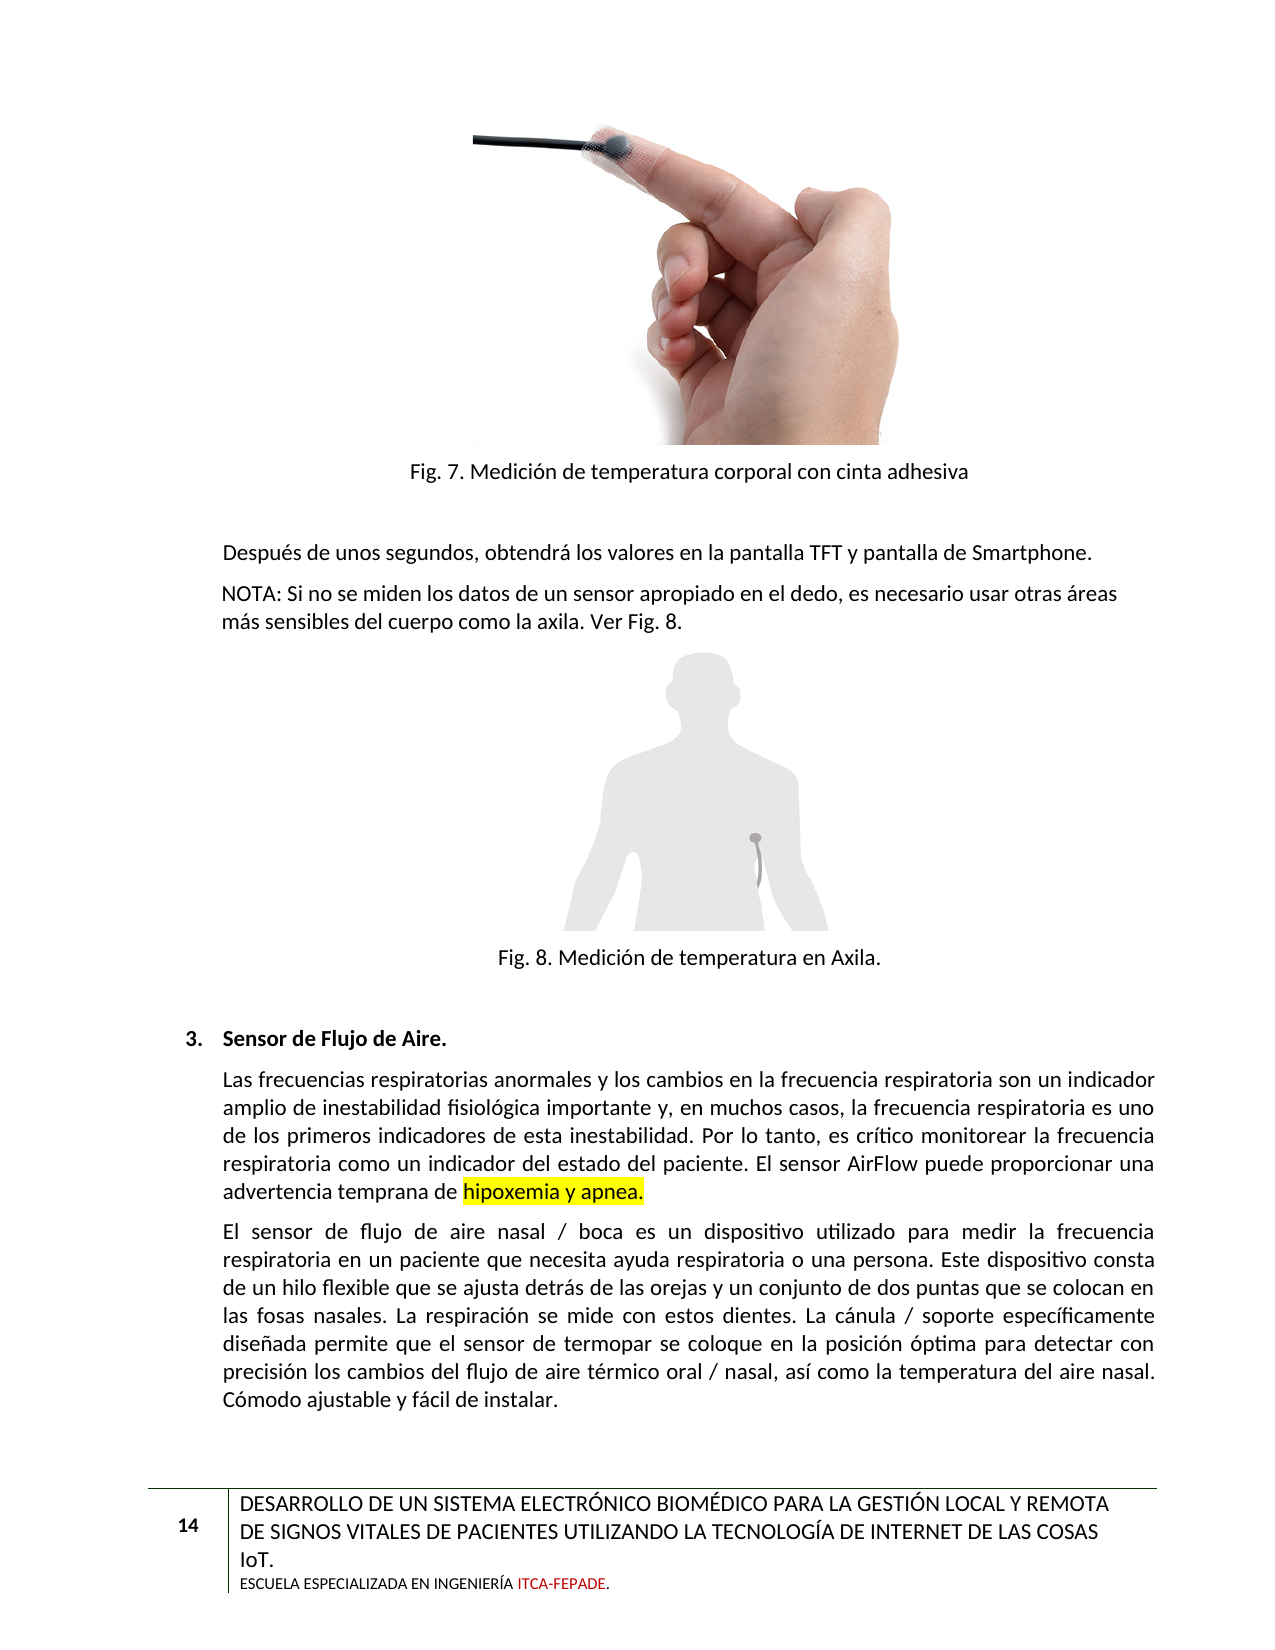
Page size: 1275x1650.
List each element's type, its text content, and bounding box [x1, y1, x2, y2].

text NOTA: Si no se miden los datos de un sensor apropiado en el dedo, es necesario usar otras áreas más sensibles del cuerpo como la axila. Ver Fig. 8. [221, 579, 1157, 635]
text El sensor de flujo de aire nasal / boca es un dispositivo utilizado para medir la frecuencia respiratoria en un paciente que necesita ayuda respiratoria o una persona. Este dispositivo consta de un hilo flexible que se ajusta detrás de las orejas y un conjunto de dos puntas que se colocan en las fosas nasales. La respiración se mide con estos dientes. La cánula / soporte específicamente diseñada permite que el sensor de termopar se coloque en la posición óptima para detectar con precisión los cambios del flujo de aire térmico oral / nasal, así como la temperatura del aire nasal. Cómodo ajustable y fácil de instalar. [223, 1217, 1157, 1413]
text Fig. 7. Medición de temperatura corporal con cinta adhesiva [223, 457, 1157, 485]
picture [472, 118, 907, 445]
text Después de unos segundos, obtendrá los valores en la pantalla TFT y pantalla de Smartphone. [223, 538, 1157, 566]
picture [548, 647, 830, 931]
list Sensor de Flujo de Aire. [185, 1024, 1157, 1052]
text Las frecuencias respiratorias anormales y los cambios en la frecuencia respiratoria son un indicador amplio de inestabilidad fisiológica importante y, en muchos casos, la frecuencia respiratoria es uno de los primeros indicadores de esta inestabilidad. Por lo tanto, es crítico monitorear la frecuencia respiratoria como un indicador del estado del paciente. El sensor AirFlow puede proporcionar una advertencia temprana de hipoxemia y apnea. [223, 1065, 1157, 1205]
text Fig. 8. Medición de temperatura en Axila. [223, 943, 1157, 971]
